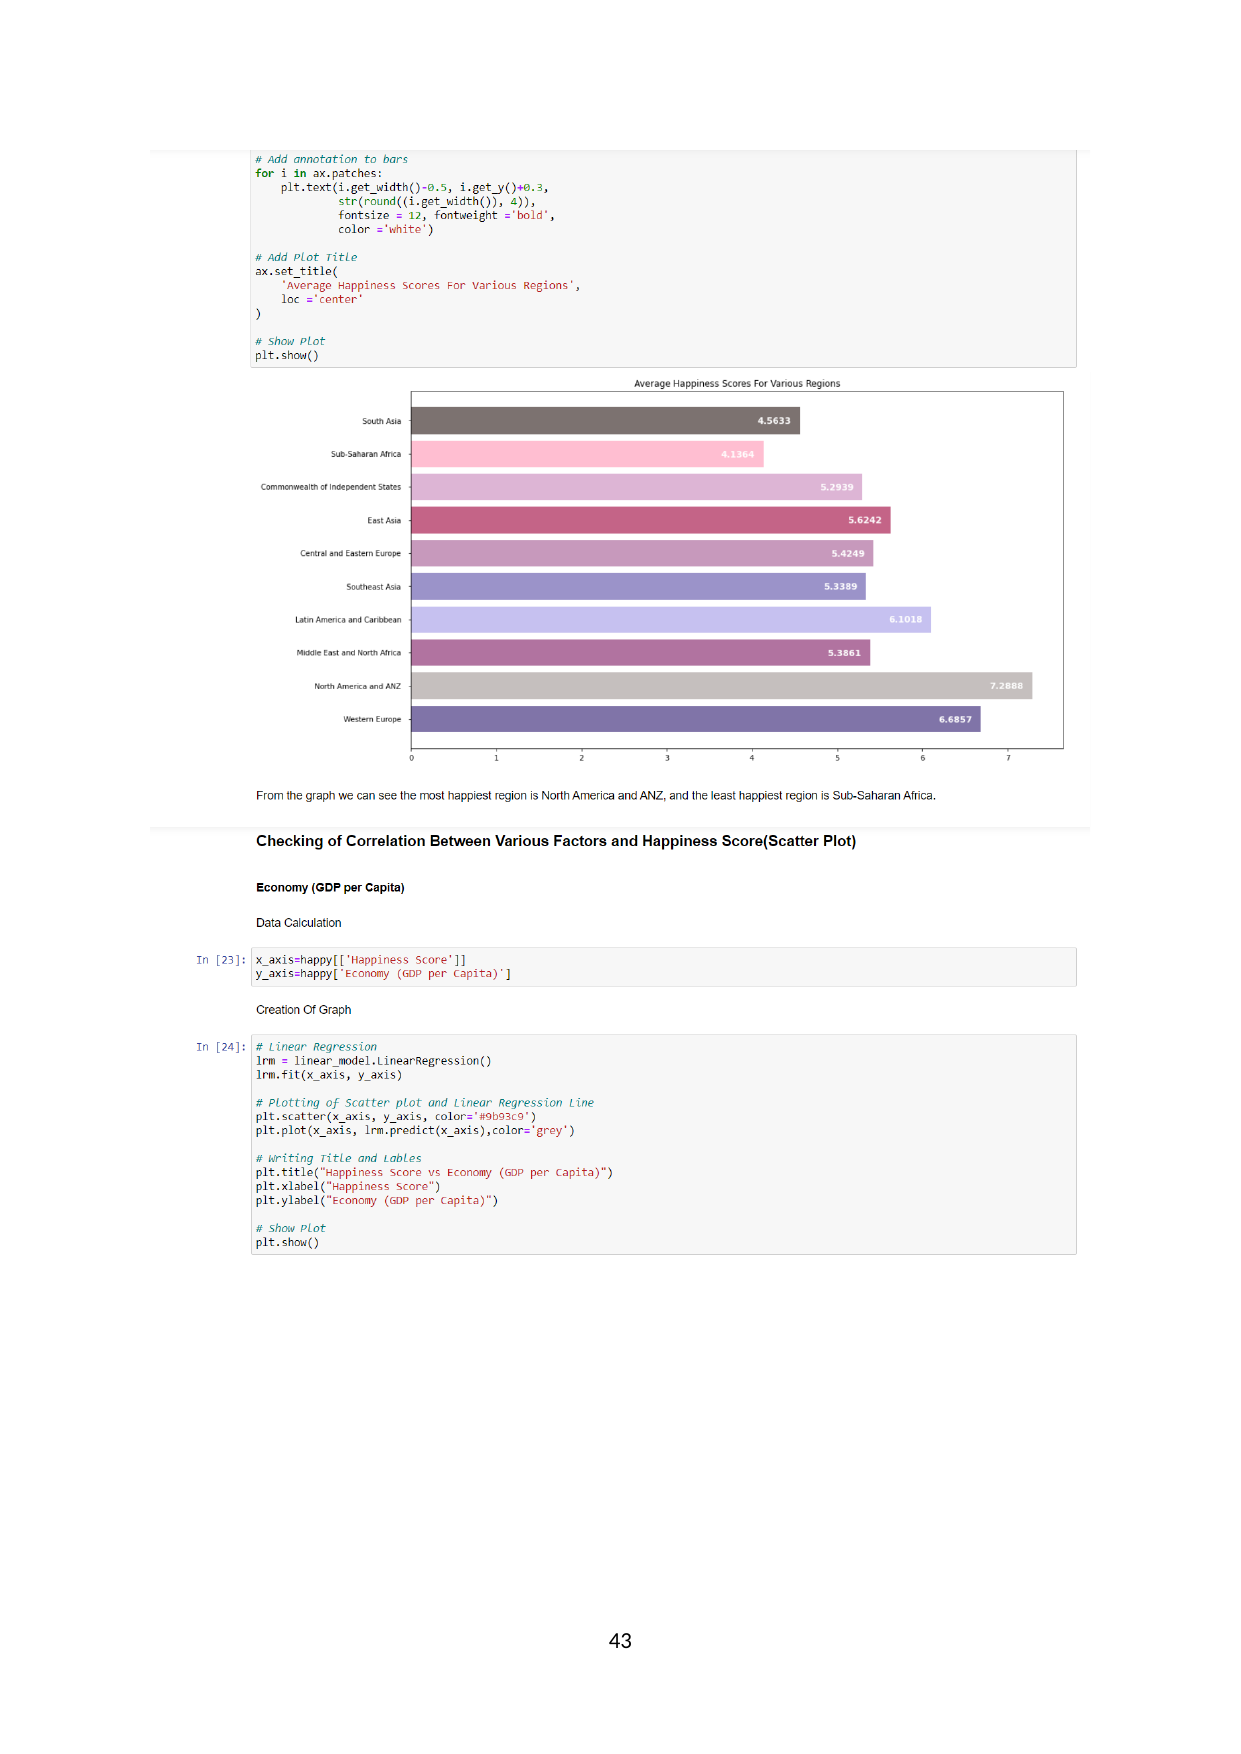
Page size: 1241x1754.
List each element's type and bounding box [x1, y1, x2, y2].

picture [150, 150, 1091, 1261]
